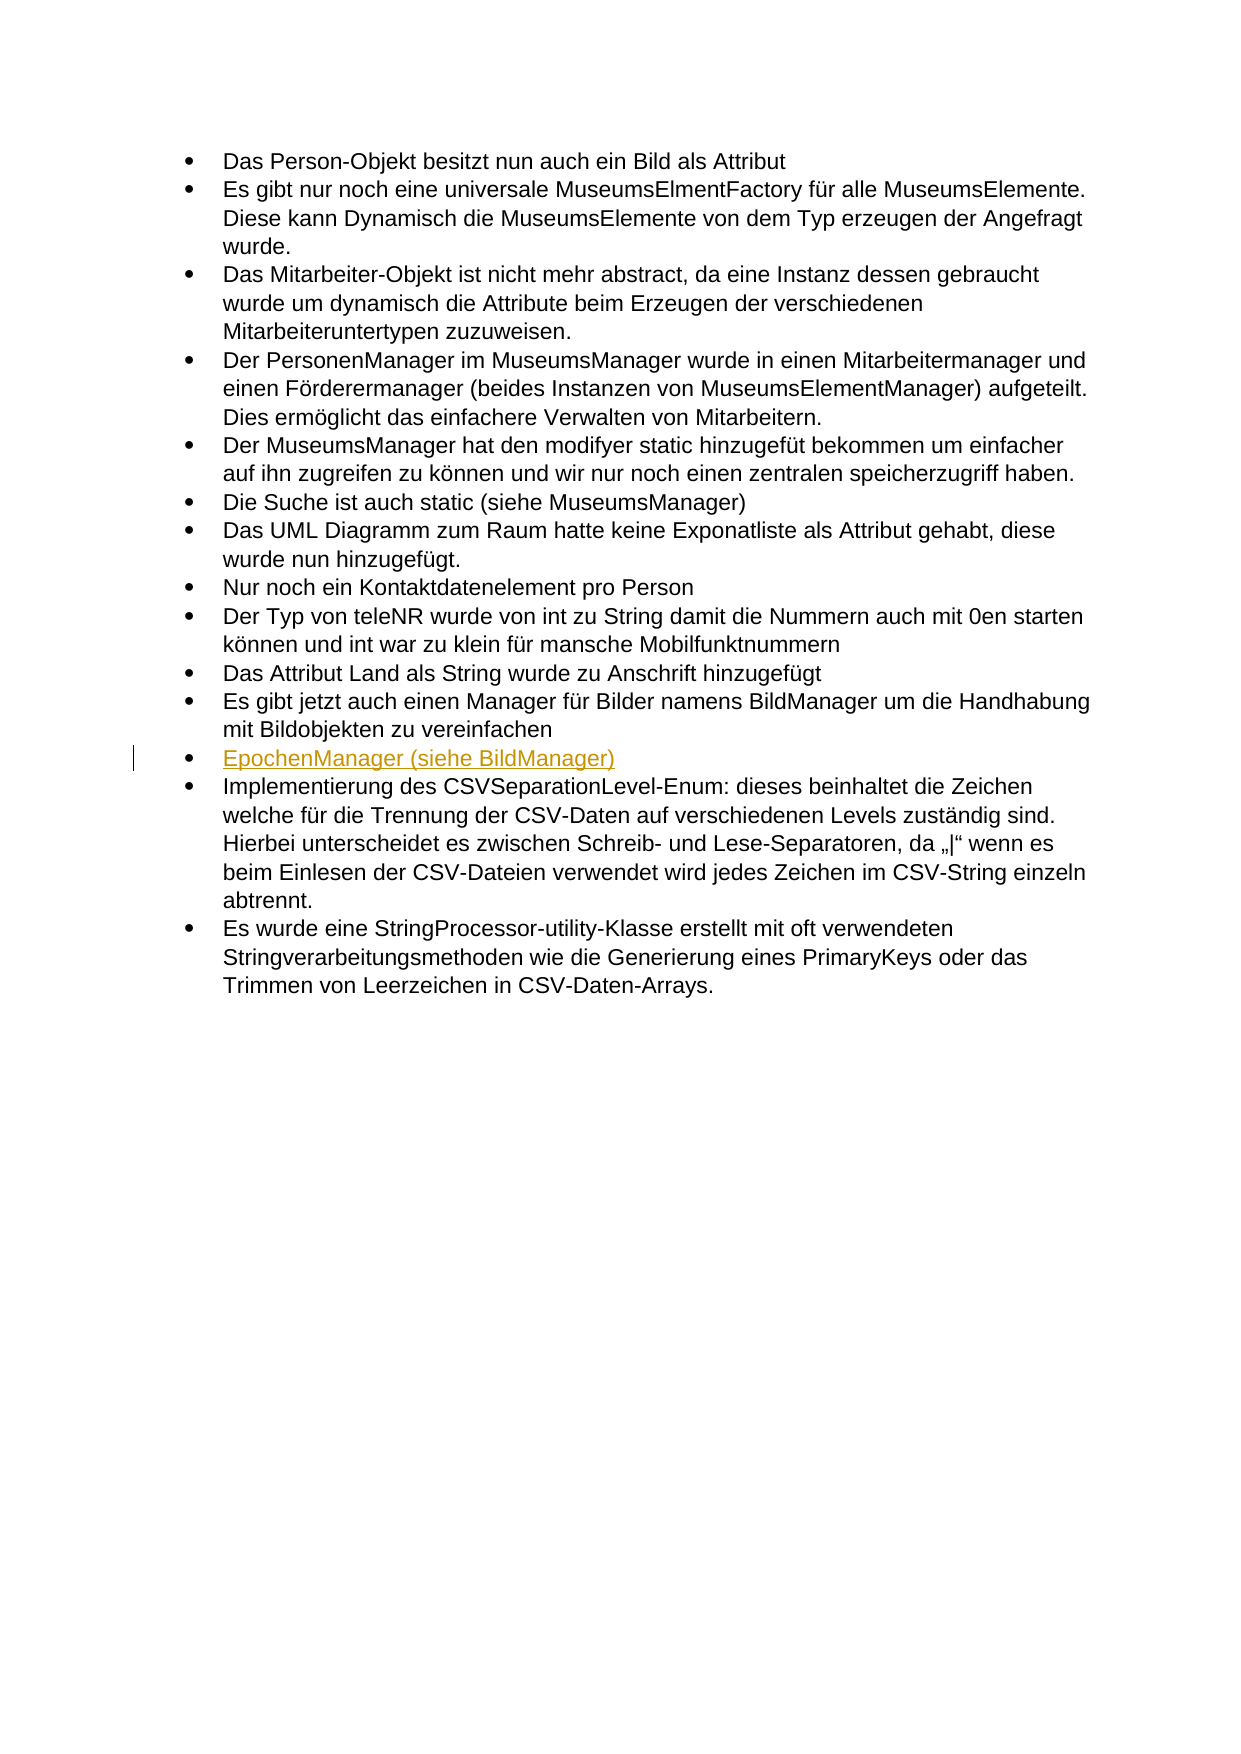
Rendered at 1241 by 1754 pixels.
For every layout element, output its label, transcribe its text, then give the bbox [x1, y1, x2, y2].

list Es gibt jetzt auch einen Manager für Bilder namens BildManager um die Handhabung mit Bildobjekten zu vereinfachen [185, 688, 1093, 743]
list Das Attribut Land als String wurde zu Anschrift hinzugefügt [185, 659, 1093, 686]
list Das Mitarbeiter-Objekt ist nicht mehr abstract, da eine Instanz dessen gebraucht wurde um dynamisch die Attribute beim Erzeugen der verschiedenen Mitarbeiteruntertypen zuzuweisen. [185, 261, 1093, 344]
list Der Typ von teleNR wurde von int zu String damit die Nummern auch mit 0en starten können und int war zu klein für mansche Mobilfunktnummern [185, 603, 1093, 657]
list Es gibt nur noch eine universale MuseumsElmentFactory für alle MuseumsElemente. Diese kann Dynamisch die MuseumsElemente von dem Typ erzeugen der Angefragt wurde. [185, 176, 1093, 259]
list Implementierung des CSVSeparationLevel-Enum: dieses beinhaltet die Zeichen welche für die Trennung der CSV-Daten auf verschiedenen Levels zuständig sind. Hierbei unterscheidet es zwischen Schreib- und Lese-Separatoren, da „|“ wenn es beim Einlesen der CSV-Dateien verwendet wird jedes Zeichen im CSV-String einzeln abtrennt. [185, 773, 1093, 913]
list Nur noch ein Kontaktdatenelement pro Person [185, 574, 1093, 601]
list Die Suche ist auch static (siehe MuseumsManager) [185, 489, 1093, 515]
list Das Person-Objekt besitzt nun auch ein Bild als Attribut [185, 148, 1093, 174]
list Der MuseumsManager hat den modifyer static hinzugefüt bekommen um einfacher auf ihn zugreifen zu können und wir nur noch einen zentralen speicherzugriff haben. [185, 432, 1093, 487]
list Es wurde eine StringProcessor-utility-Klasse erstellt mit oft verwendeten Stringverarbeitungsmethoden wie die Generierung eines PrimaryKeys oder das Trimmen von Leerzeichen in CSV-Daten-Arrays. [185, 915, 1093, 999]
list Der PersonenManager im MuseumsManager wurde in einen Mitarbeitermanager und einen Förderermanager (beides Instanzen von MuseumsElementManager) aufgeteilt. Dies ermöglicht das einfachere Verwalten von Mitarbeitern. [185, 347, 1093, 430]
list Das UML Diagramm zum Raum hatte keine Exponatliste als Attribut gehabt, diese wurde nun hinzugefügt. [185, 517, 1093, 572]
